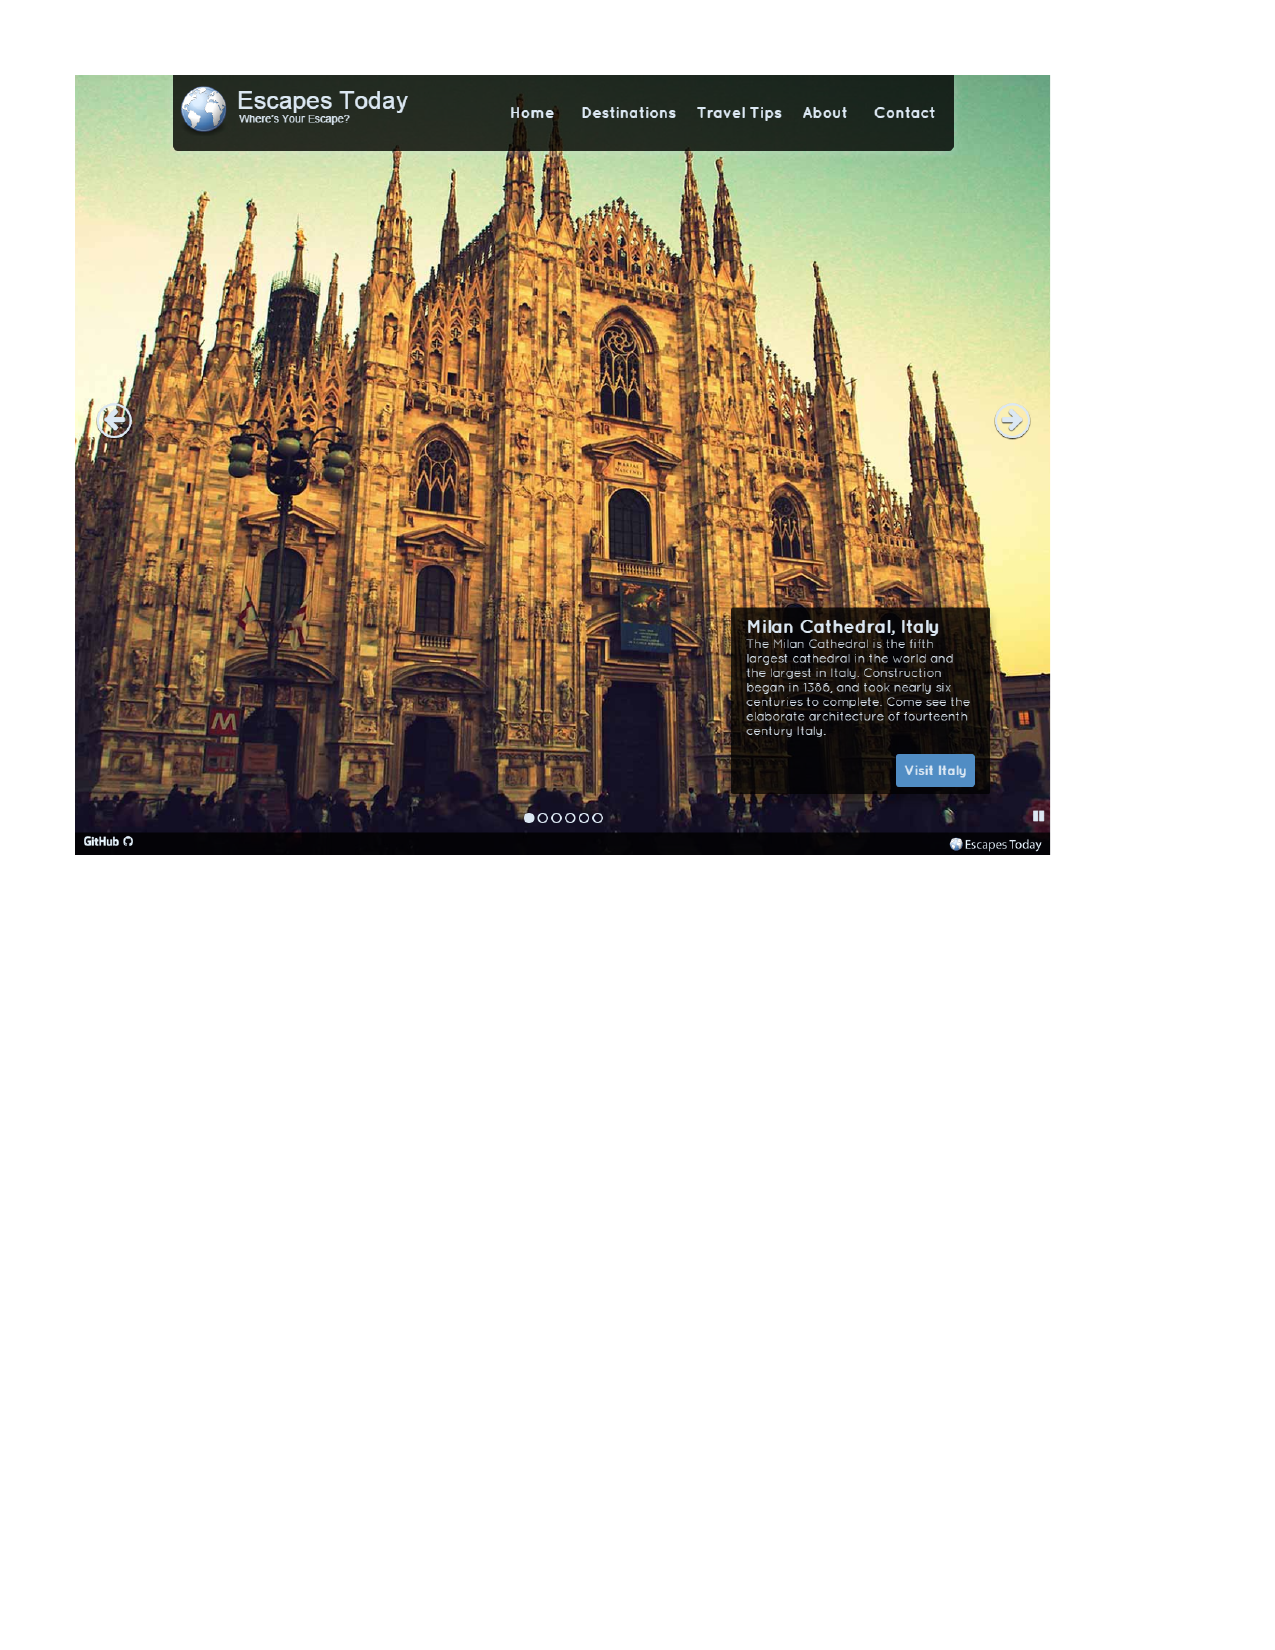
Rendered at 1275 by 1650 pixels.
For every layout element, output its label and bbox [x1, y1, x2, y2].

picture [75, 75, 1050, 855]
